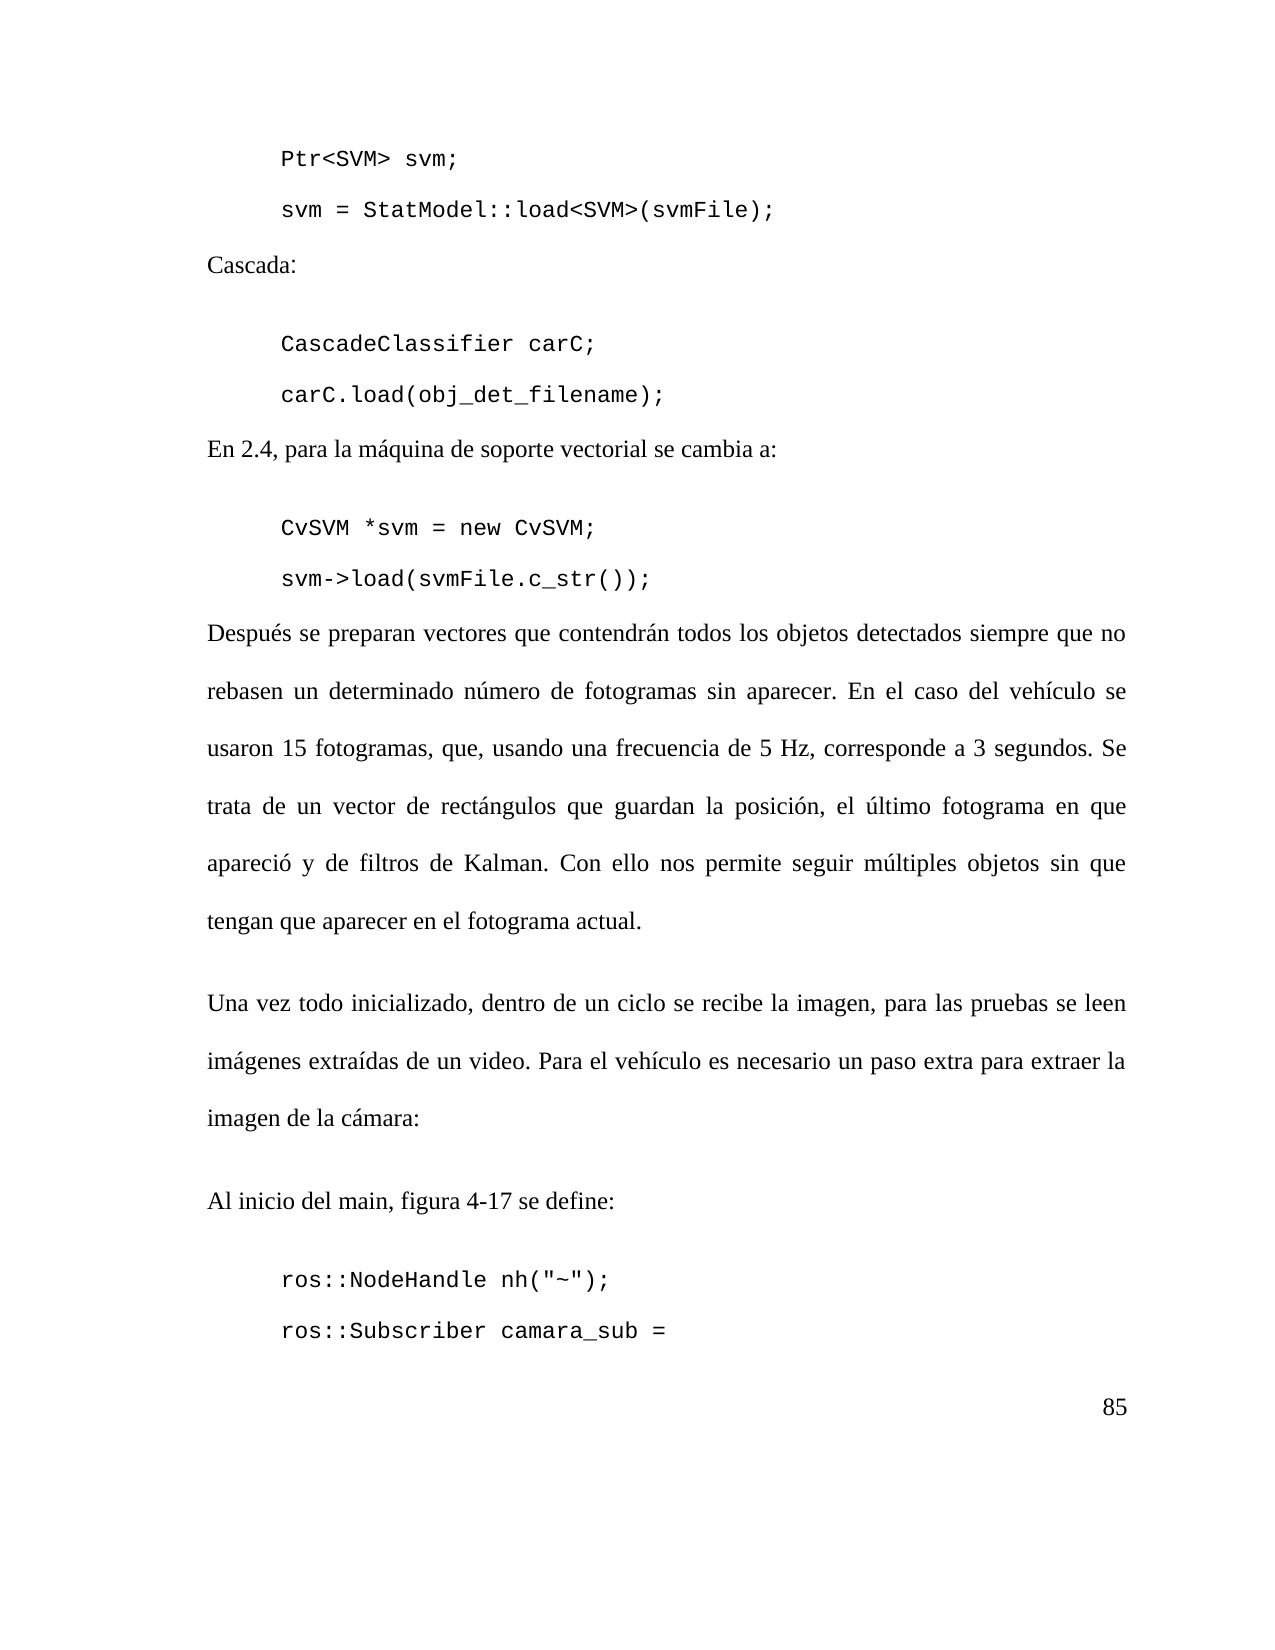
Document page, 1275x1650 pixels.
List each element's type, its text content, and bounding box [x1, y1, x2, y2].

text Una vez todo inicializado, dentro de un ciclo se recibe la imagen, para las pruebas se leen imágenes extraídas de un video. Para el vehículo es necesario un paso extra para extraer la imagen de la cámara: [207, 988, 1127, 1132]
text ros::NodeHandle nh("~"); [281, 1268, 1127, 1294]
text CvSVM *svm = new CvSVM; [281, 517, 1127, 543]
text En 2.4, para la máquina de soporte vectorial se cambia a: [207, 434, 1127, 463]
text carC.load(obj_det_filename); [281, 383, 1127, 409]
text Cascada: [207, 249, 1127, 278]
text ros::Subscriber camara_sub = [281, 1319, 1127, 1345]
text CascadeClassifier carC; [281, 332, 1127, 358]
text Ptr<SVM> svm; [281, 148, 1127, 174]
text svm = StatModel::load<SVM>(svmFile); [281, 199, 1127, 224]
text Al inicio del main, figura 4-17 se define: [207, 1186, 1127, 1215]
text Después se preparan vectores que contendrán todos los objetos detectados siempre que no rebasen un determinado número de fotogramas sin aparecer. En el caso del vehículo se usaron 15 fotogramas, que, usando una frecuencia de 5 Hz, corresponde a 3 segundos. Se trata de un vector de rectángulos que guardan la posición, el último fotograma en que apareció y de filtros de Kalman. Con ello nos permite seguir múltiples objetos sin que tengan que aparecer en el fotograma actual. [207, 618, 1127, 935]
text svm->load(svmFile.c_str()); [281, 568, 1127, 593]
